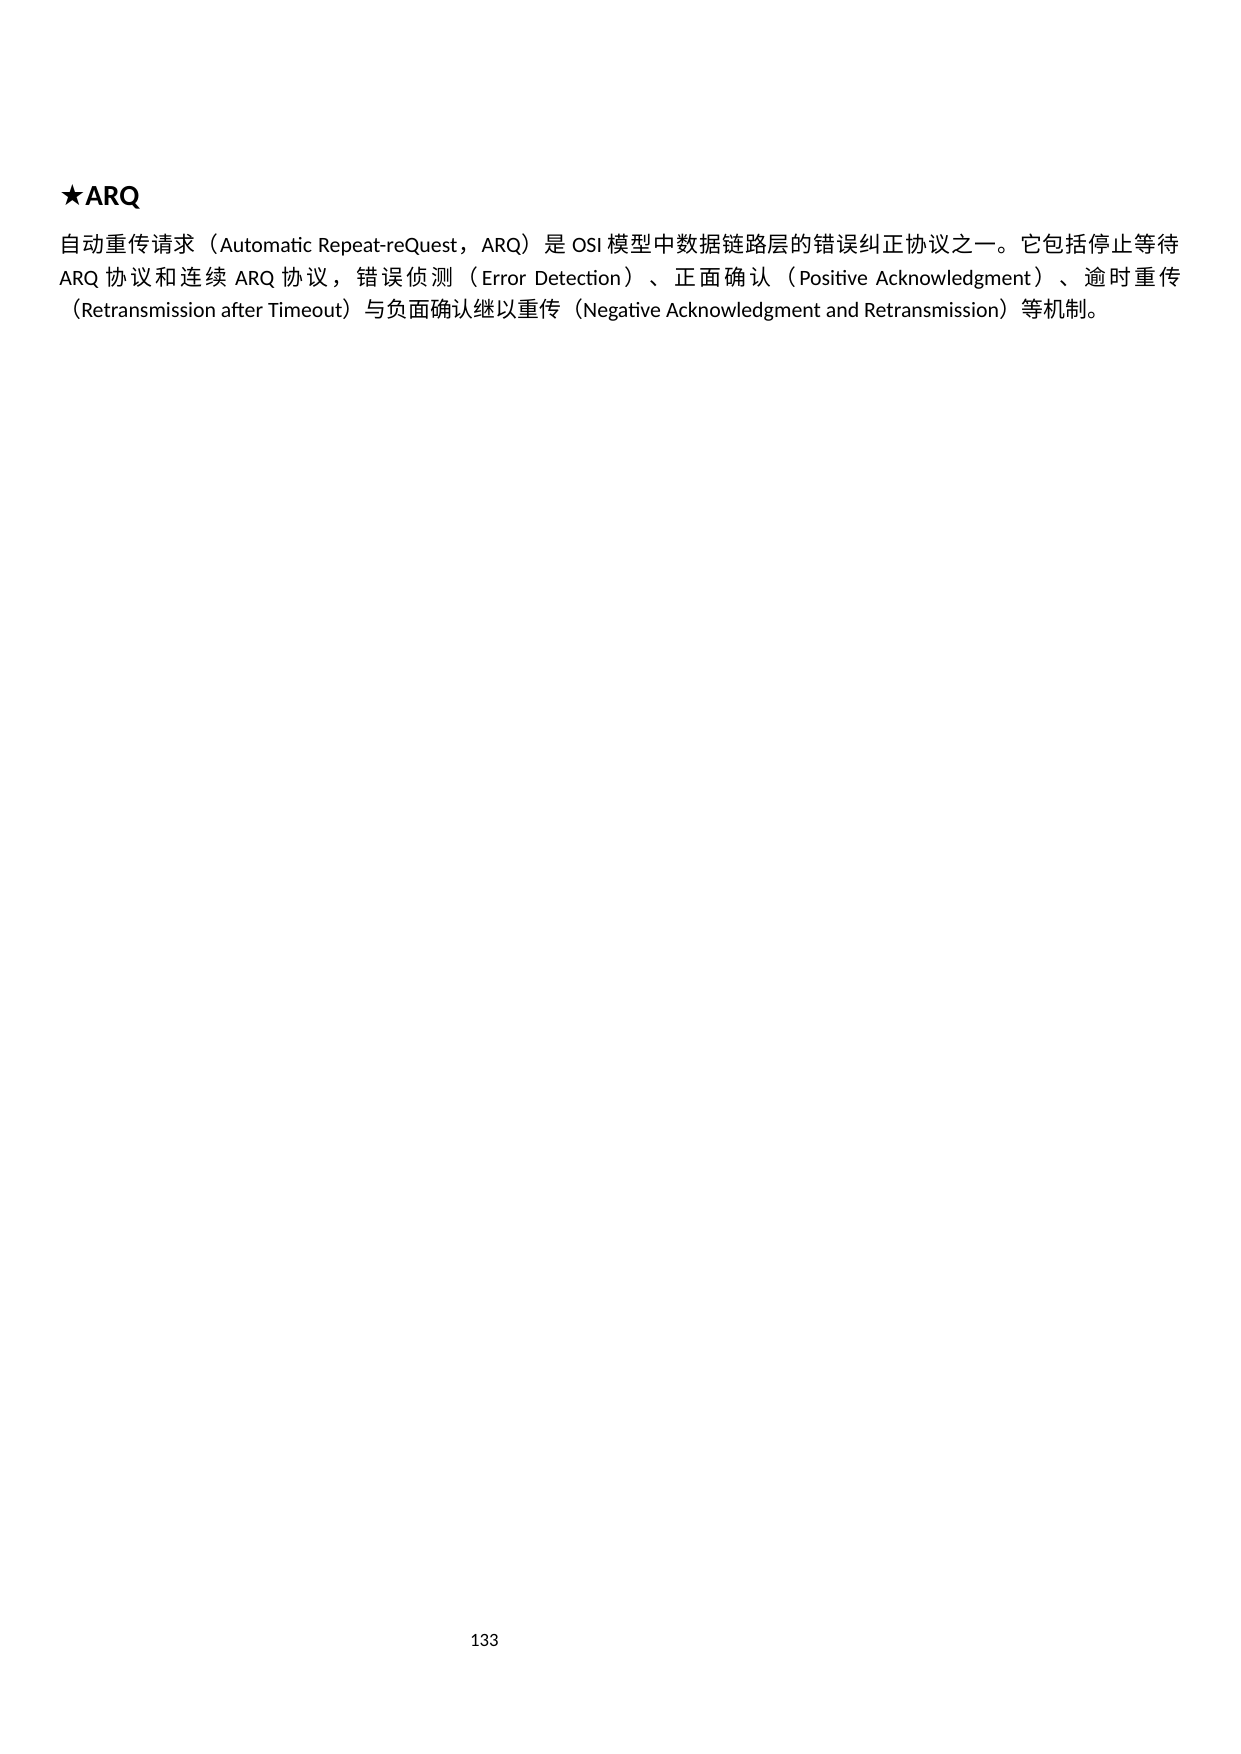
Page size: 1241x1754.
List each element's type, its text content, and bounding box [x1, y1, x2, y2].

text 自动重传请求（Automatic Repeat-reQuest，ARQ）是OSI模型中数据链路层的错误纠正协议之一。它包括停止等待ARQ协议和连续ARQ协议，错误侦测（Error Detection）、正面确认（Positive Acknowledgment）、逾时重传（Retransmission after Timeout）与负面确认继以重传（Negative Acknowledgment and Retransmission）等机制。 [59, 227, 1181, 324]
text ★ARQ [59, 162, 1181, 227]
